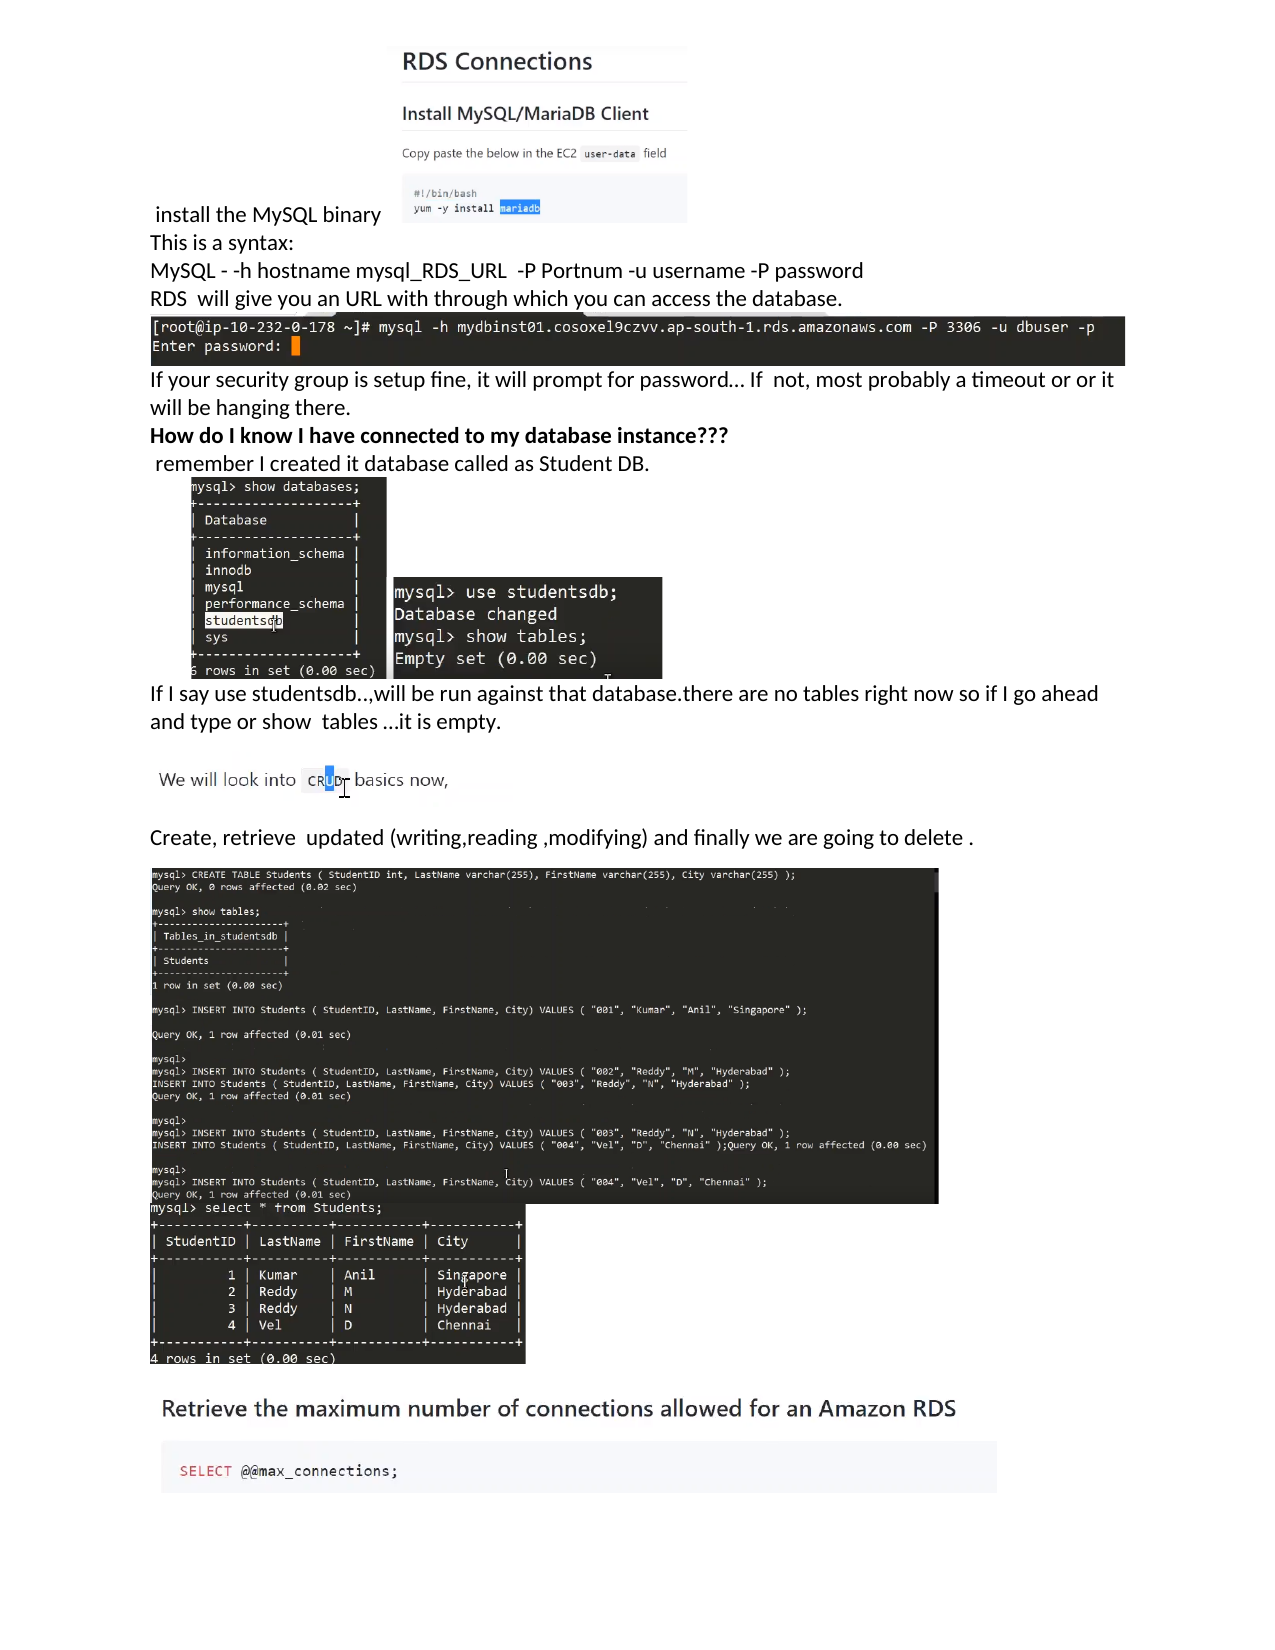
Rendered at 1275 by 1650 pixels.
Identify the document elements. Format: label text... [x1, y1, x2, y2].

picture [150, 1380, 997, 1493]
picture [191, 477, 663, 679]
picture [386, 46, 688, 223]
picture [150, 868, 939, 1364]
text RDS will give you an URL with through which you can access the database. [150, 284, 1125, 312]
text Create, retrieve updated (writing,reading ,modifying) and finally we are going to delete . [150, 823, 1125, 852]
picture [150, 312, 1125, 366]
text How do I know I have connected to my database instance??? [150, 421, 1125, 449]
text MySQL - -h hostname mysql_RDS_URL -P Portnum -u username -P password [150, 256, 1125, 284]
text If your security group is setup fine, it will prompt for password… If not, most probably a timeout or or it will be hanging there. [150, 366, 1125, 421]
text This is a syntax: [150, 228, 1125, 256]
picture [150, 751, 513, 807]
text remember I created it database called as Student DB. [150, 449, 1125, 477]
text If I say use studentsdb..,will be run against that database.there are no tables right now so if I go ahead and type or show tables …it is empty. [150, 679, 1125, 735]
